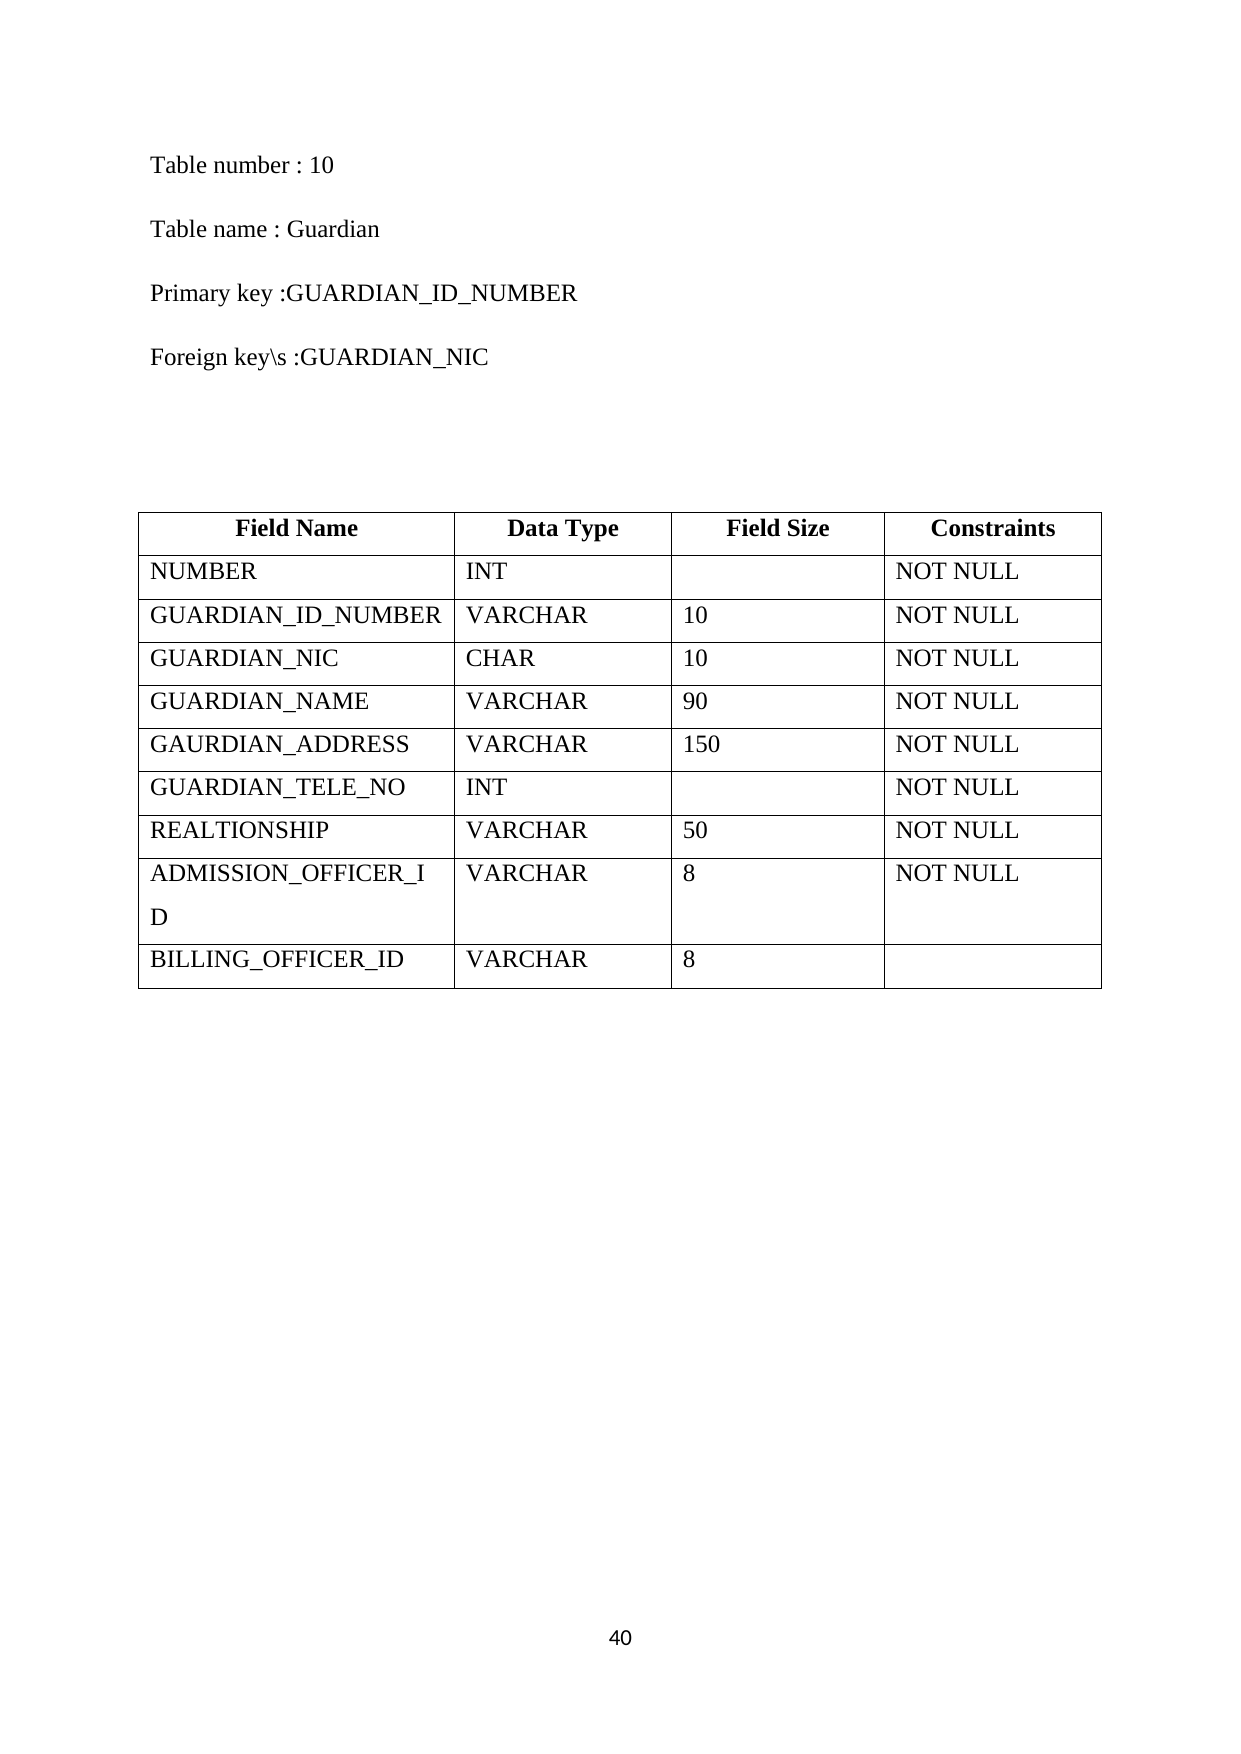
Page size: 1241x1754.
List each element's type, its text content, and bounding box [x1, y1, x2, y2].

table_cell NOT NULL [885, 600, 1101, 642]
table_cell GUARDIAN_ID_NUMBER [139, 600, 454, 642]
table_header Field Size [672, 513, 884, 555]
table_cell 150 [672, 729, 884, 771]
table_cell 90 [672, 686, 884, 728]
table_cell NOT NULL [885, 859, 1101, 943]
table_cell NOT NULL [885, 816, 1101, 857]
table_header Field Name [139, 513, 454, 555]
text Primary key :GUARDIAN_ID_NUMBER [150, 278, 1090, 307]
table_cell VARCHAR [455, 859, 671, 943]
table_cell 50 [672, 816, 884, 857]
table_cell NOT NULL [885, 729, 1101, 771]
table_cell GUARDIAN_NIC [139, 643, 454, 685]
table_cell VARCHAR [455, 600, 671, 642]
table_cell NOT NULL [885, 556, 1101, 599]
table_header Data Type [455, 513, 671, 555]
table_cell VARCHAR [455, 686, 671, 728]
table_cell GUARDIAN_NAME [139, 686, 454, 728]
text Table name : Guardian [150, 214, 1090, 243]
table_cell CHAR [455, 643, 671, 685]
table_cell INT [455, 772, 671, 814]
table_cell NOT NULL [885, 686, 1101, 728]
table_cell BILLING_OFFICER_ID [139, 945, 454, 988]
table_cell 8 [672, 945, 884, 988]
table_cell [672, 772, 884, 814]
table_cell VARCHAR [455, 816, 671, 857]
table_cell 10 [672, 600, 884, 642]
table_cell 8 [672, 859, 884, 943]
table_cell NOT NULL [885, 643, 1101, 685]
table_cell GAURDIAN_ADDRESS [139, 729, 454, 771]
table_cell NUMBER [139, 556, 454, 599]
table_cell [672, 556, 884, 599]
table_cell VARCHAR [455, 729, 671, 771]
text Foreign key\s :GUARDIAN_NIC [150, 342, 1090, 371]
table_cell [885, 945, 1101, 988]
table_cell GUARDIAN_TELE_NO [139, 772, 454, 814]
table_header Constraints [885, 513, 1101, 555]
table_cell ADMISSION_OFFICER_ID [139, 859, 454, 943]
table_cell INT [455, 556, 671, 599]
table_cell NOT NULL [885, 772, 1101, 814]
text Table number : 10 [150, 150, 1090, 179]
table_cell VARCHAR [455, 945, 671, 988]
table_cell 10 [672, 643, 884, 685]
table_cell REALTIONSHIP [139, 816, 454, 857]
